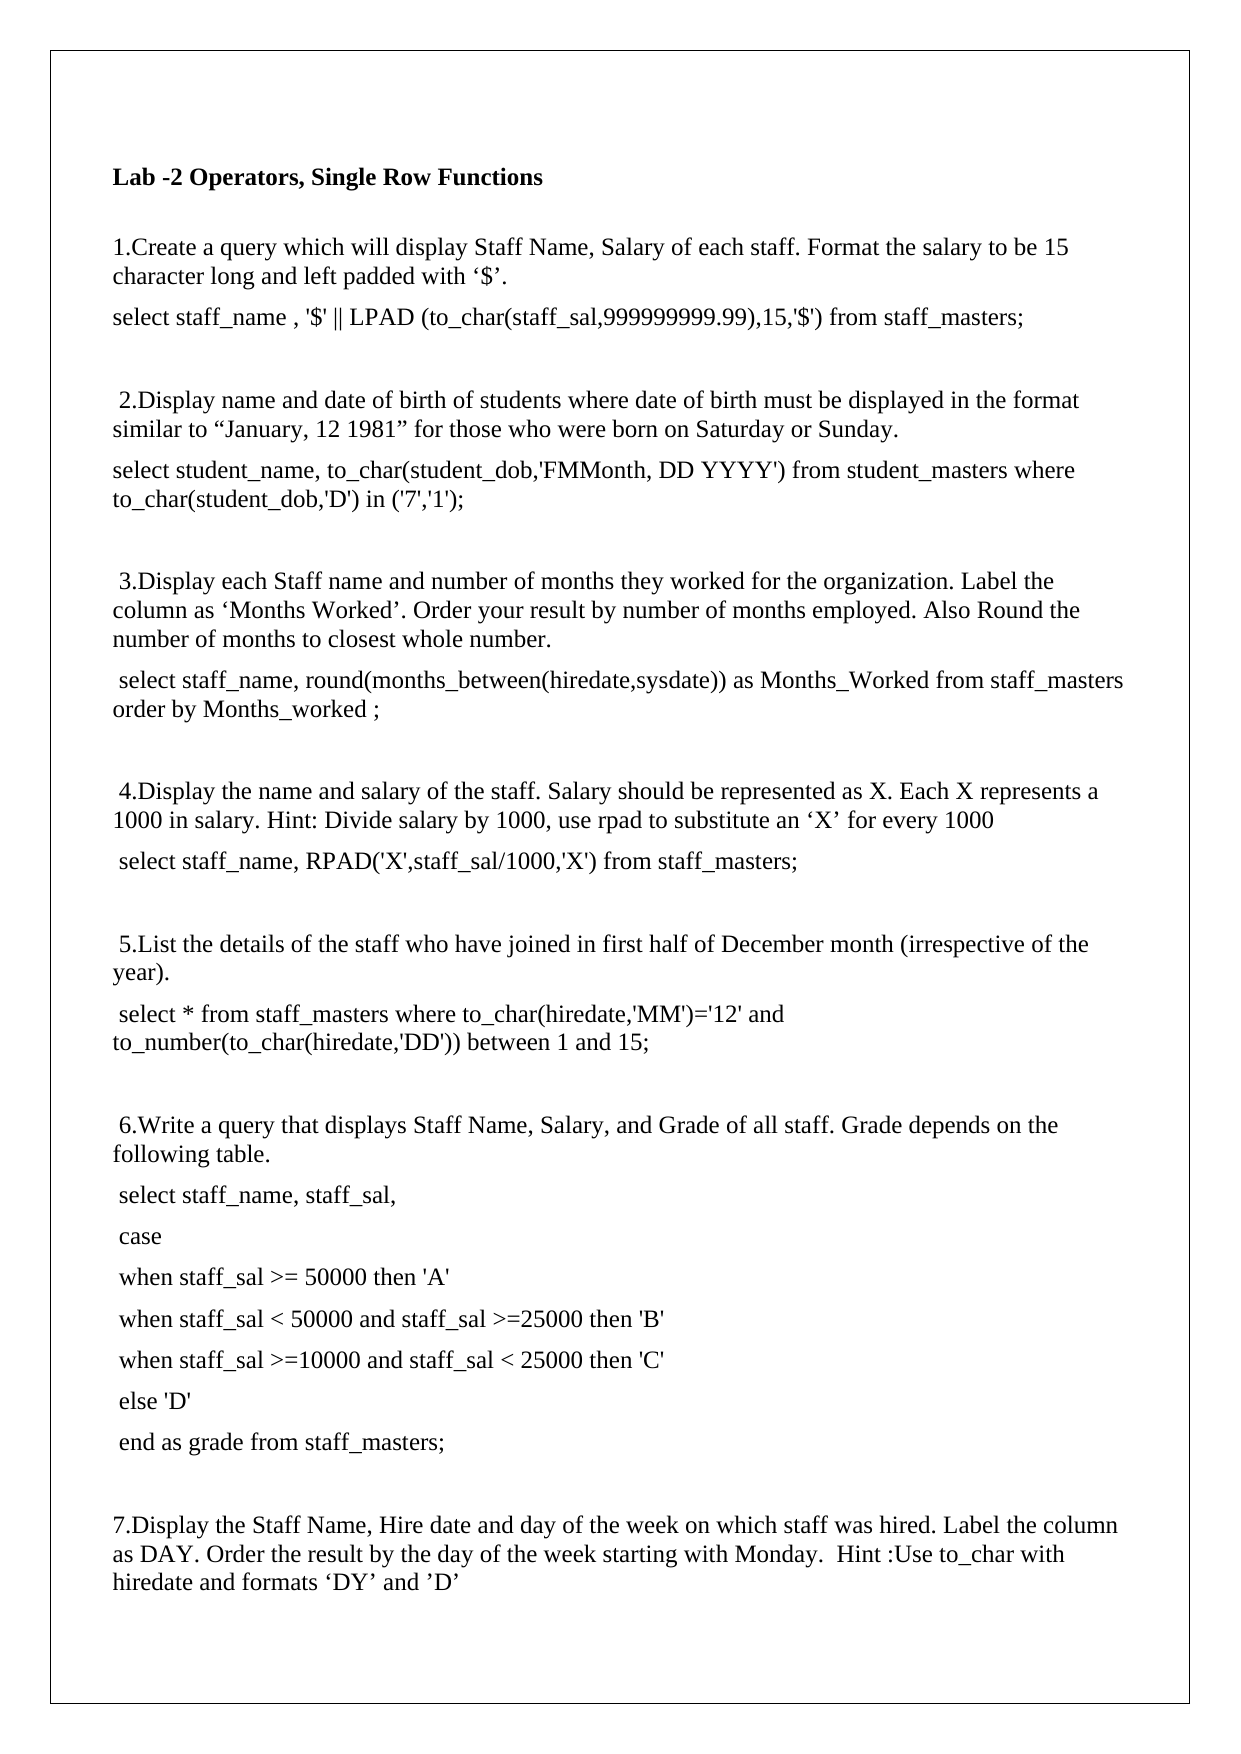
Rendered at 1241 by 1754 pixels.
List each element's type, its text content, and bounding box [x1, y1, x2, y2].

text 5.List the details of the staff who have joined in first half of December month (irrespective of the year). [112, 929, 1128, 986]
text end as grade from staff_masters; [112, 1427, 1128, 1456]
text else 'D' [112, 1386, 1128, 1415]
text case [112, 1221, 1128, 1250]
text 4.Display the name and salary of the staff. Salary should be represented as X. Each X represents a 1000 in salary. Hint: Divide salary by 1000, use rpad to substitute an ‘X’ for every 1000 [112, 776, 1128, 834]
text select staff_name , '$' || LPAD (to_char(staff_sal,999999999.99),15,'$') from staff_masters; [112, 302, 1128, 331]
text when staff_sal < 50000 and staff_sal >=25000 then 'B' [112, 1304, 1128, 1332]
text 6.Write a query that displays Staff Name, Salary, and Grade of all staff. Grade depends on the following table. [112, 1110, 1128, 1167]
text select staff_name, RPAD('X',staff_sal/1000,'X') from staff_masters; [112, 846, 1128, 875]
text select student_name, to_char(student_dob,'FMMonth, DD YYYY') from student_masters where to_char(student_dob,'D') in ('7','1'); [112, 455, 1128, 512]
text select staff_name, round(months_between(hiredate,sysdate)) as Months_Worked from staff_masters order by Months_worked ; [112, 665, 1128, 722]
text Lab -2 Operators, Single Row Functions [112, 162, 1128, 191]
text when staff_sal >= 50000 then 'A' [112, 1262, 1128, 1291]
text when staff_sal >=10000 and staff_sal < 25000 then 'C' [112, 1345, 1128, 1374]
text 2.Display name and date of birth of students where date of birth must be displayed in the format similar to “January, 12 1981” for those who were born on Saturday or Sunday. [112, 385, 1128, 442]
text 1.Create a query which will display Staff Name, Salary of each staff. Format the salary to be 15 character long and left padded with ‘$’. [112, 232, 1128, 290]
text 3.Display each Staff name and number of months they worked for the organization. Label the column as ‘Months Worked’. Order your result by number of months employed. Also Round the number of months to closest whole number. [112, 566, 1128, 652]
text select staff_name, staff_sal, [112, 1180, 1128, 1209]
text select * from staff_masters where to_char(hiredate,'MM')='12' and to_number(to_char(hiredate,'DD')) between 1 and 15; [112, 999, 1128, 1056]
text 7.Display the Staff Name, Hire date and day of the week on which staff was hired. Label the column as DAY. Order the result by the day of the week starting with Monday. Hint :Use to_char with hiredate and formats ‘DY’ and ’D’ [112, 1510, 1128, 1596]
